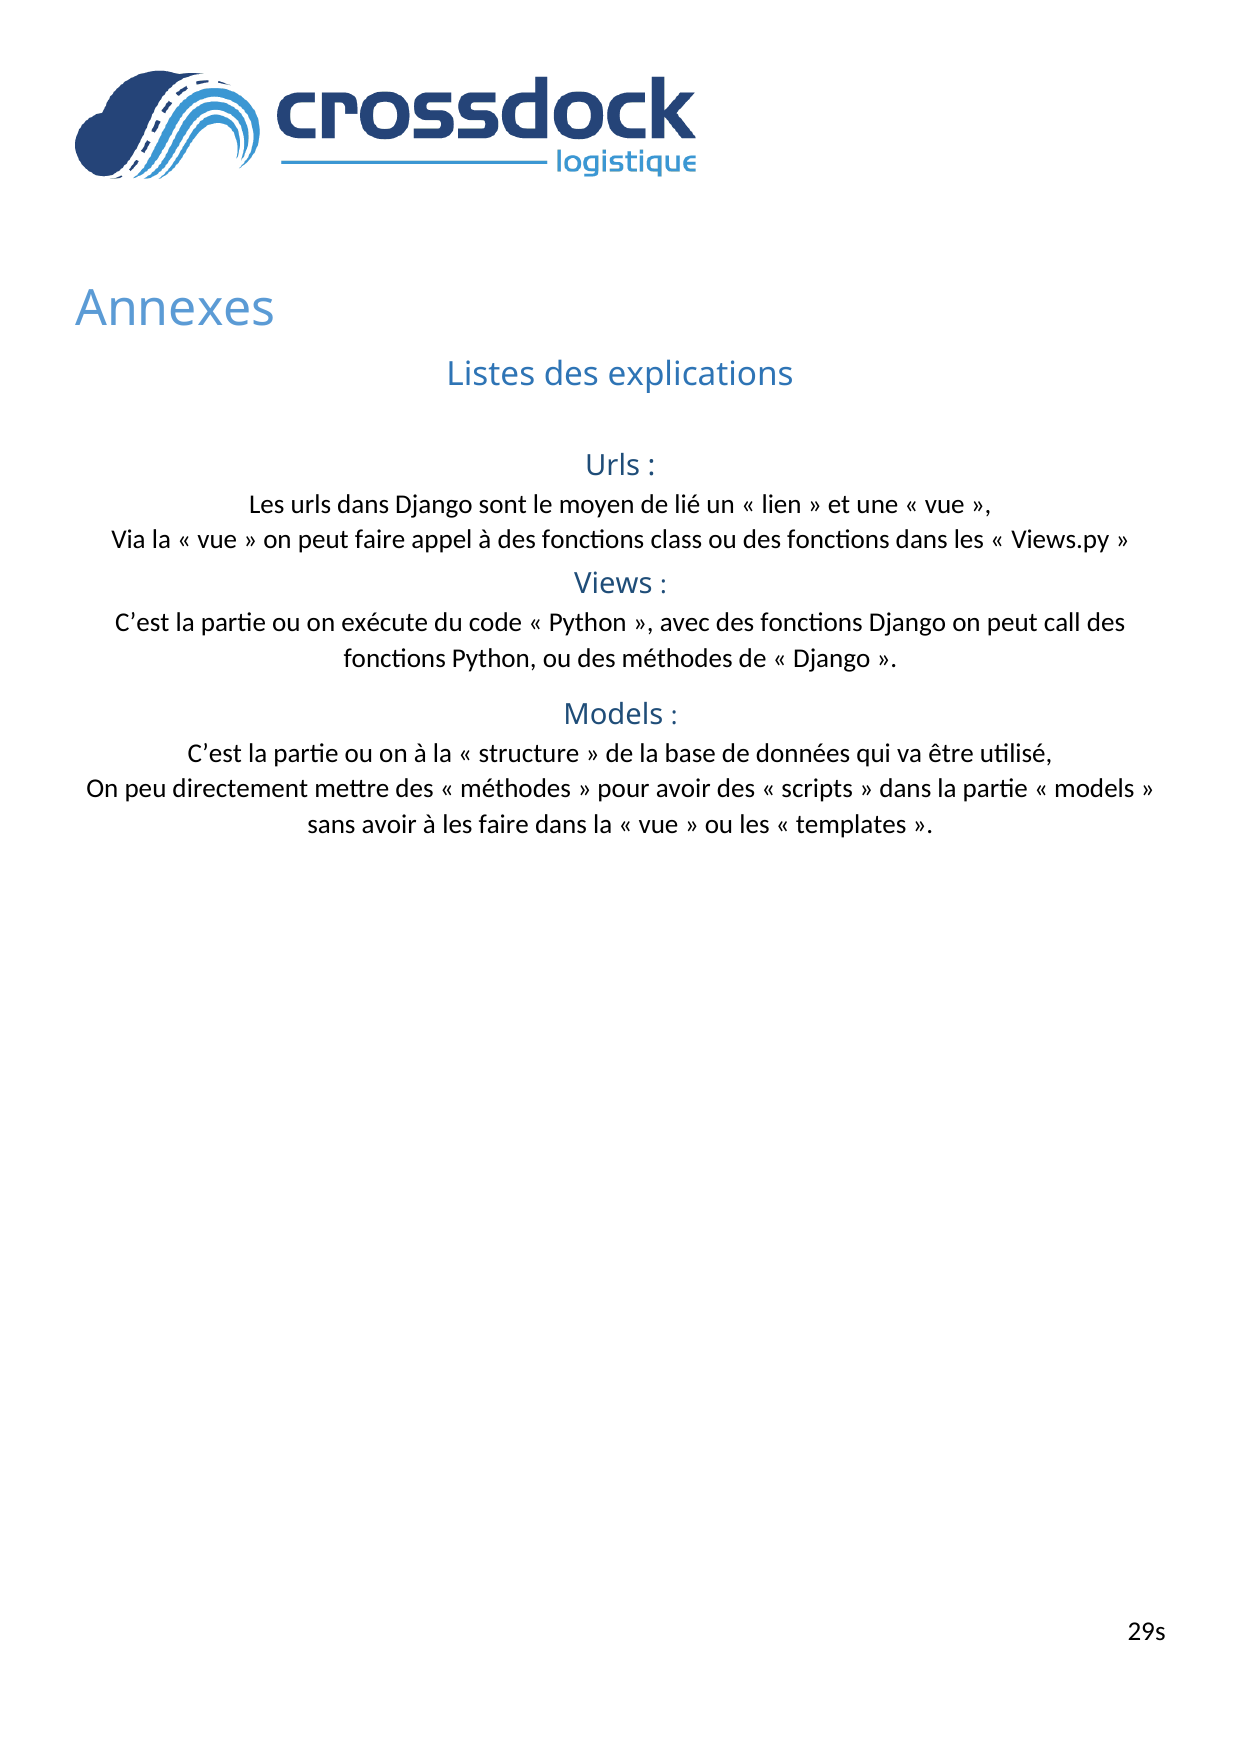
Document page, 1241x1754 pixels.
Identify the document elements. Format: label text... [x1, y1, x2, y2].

text C’est la partie ou on exécute du code « Python », avec des fonctions Django on peut call des fonctions Python, ou des méthodes de « Django ». [75, 605, 1165, 674]
subtitle Urls : [75, 444, 1165, 484]
subtitle Annexes [75, 272, 1165, 340]
subtitle Listes des explications [75, 350, 1165, 395]
text Les urls dans Django sont le moyen de lié un « lien » et une « vue », [75, 487, 1165, 520]
subtitle Views : [75, 562, 1165, 602]
text Via la « vue » on peut faire appel à des fonctions class ou des fonctions dans les « Views.py » [75, 522, 1165, 556]
text On peu directement mettre des « méthodes » pour avoir des « scripts » dans la partie « models » sans avoir à les faire dans la « vue » ou les « templates ». [75, 771, 1165, 840]
text C’est la partie ou on à la « structure » de la base de données qui va être utilisé, [75, 736, 1165, 769]
picture [75, 70, 696, 179]
subtitle Models : [75, 693, 1165, 733]
